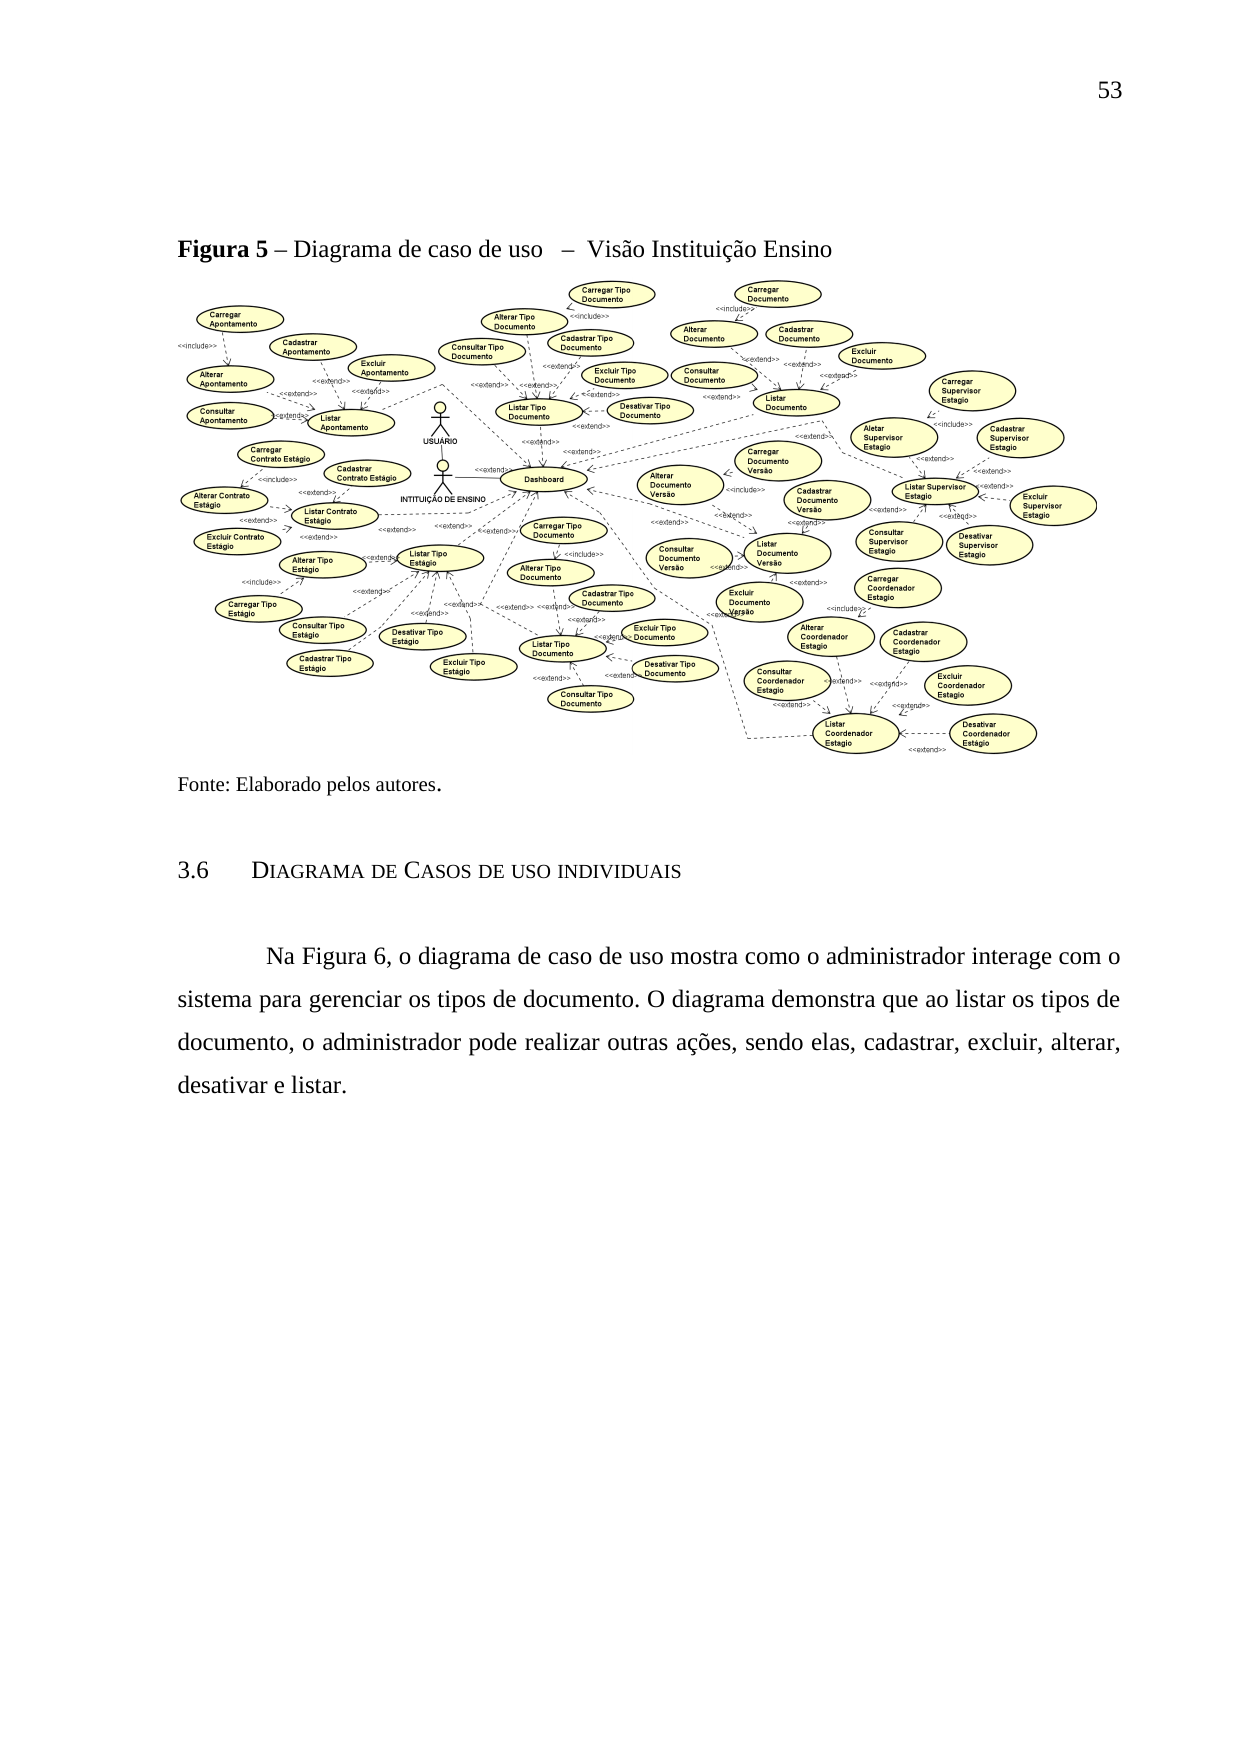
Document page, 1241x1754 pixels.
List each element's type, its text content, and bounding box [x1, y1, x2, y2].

picture [177, 277, 1097, 755]
text Fonte: Elaborado pelos autores. [177, 768, 1122, 797]
subtitle Diagrama de Casos de uso individuais [177, 855, 1122, 883]
text Na Figura 6, o diagrama de caso de uso mostra como o administrador interage com o sistema para gerenciar os tipos de documento. O diagrama demonstra que ao listar os tipos de documento, o administrador pode realizar outras ações, sendo elas, cadastrar, excluir, alterar, desativar e listar. [177, 941, 1122, 1099]
text Figura 5 – Diagrama de caso de uso – Visão Instituição Ensino [177, 234, 1122, 263]
